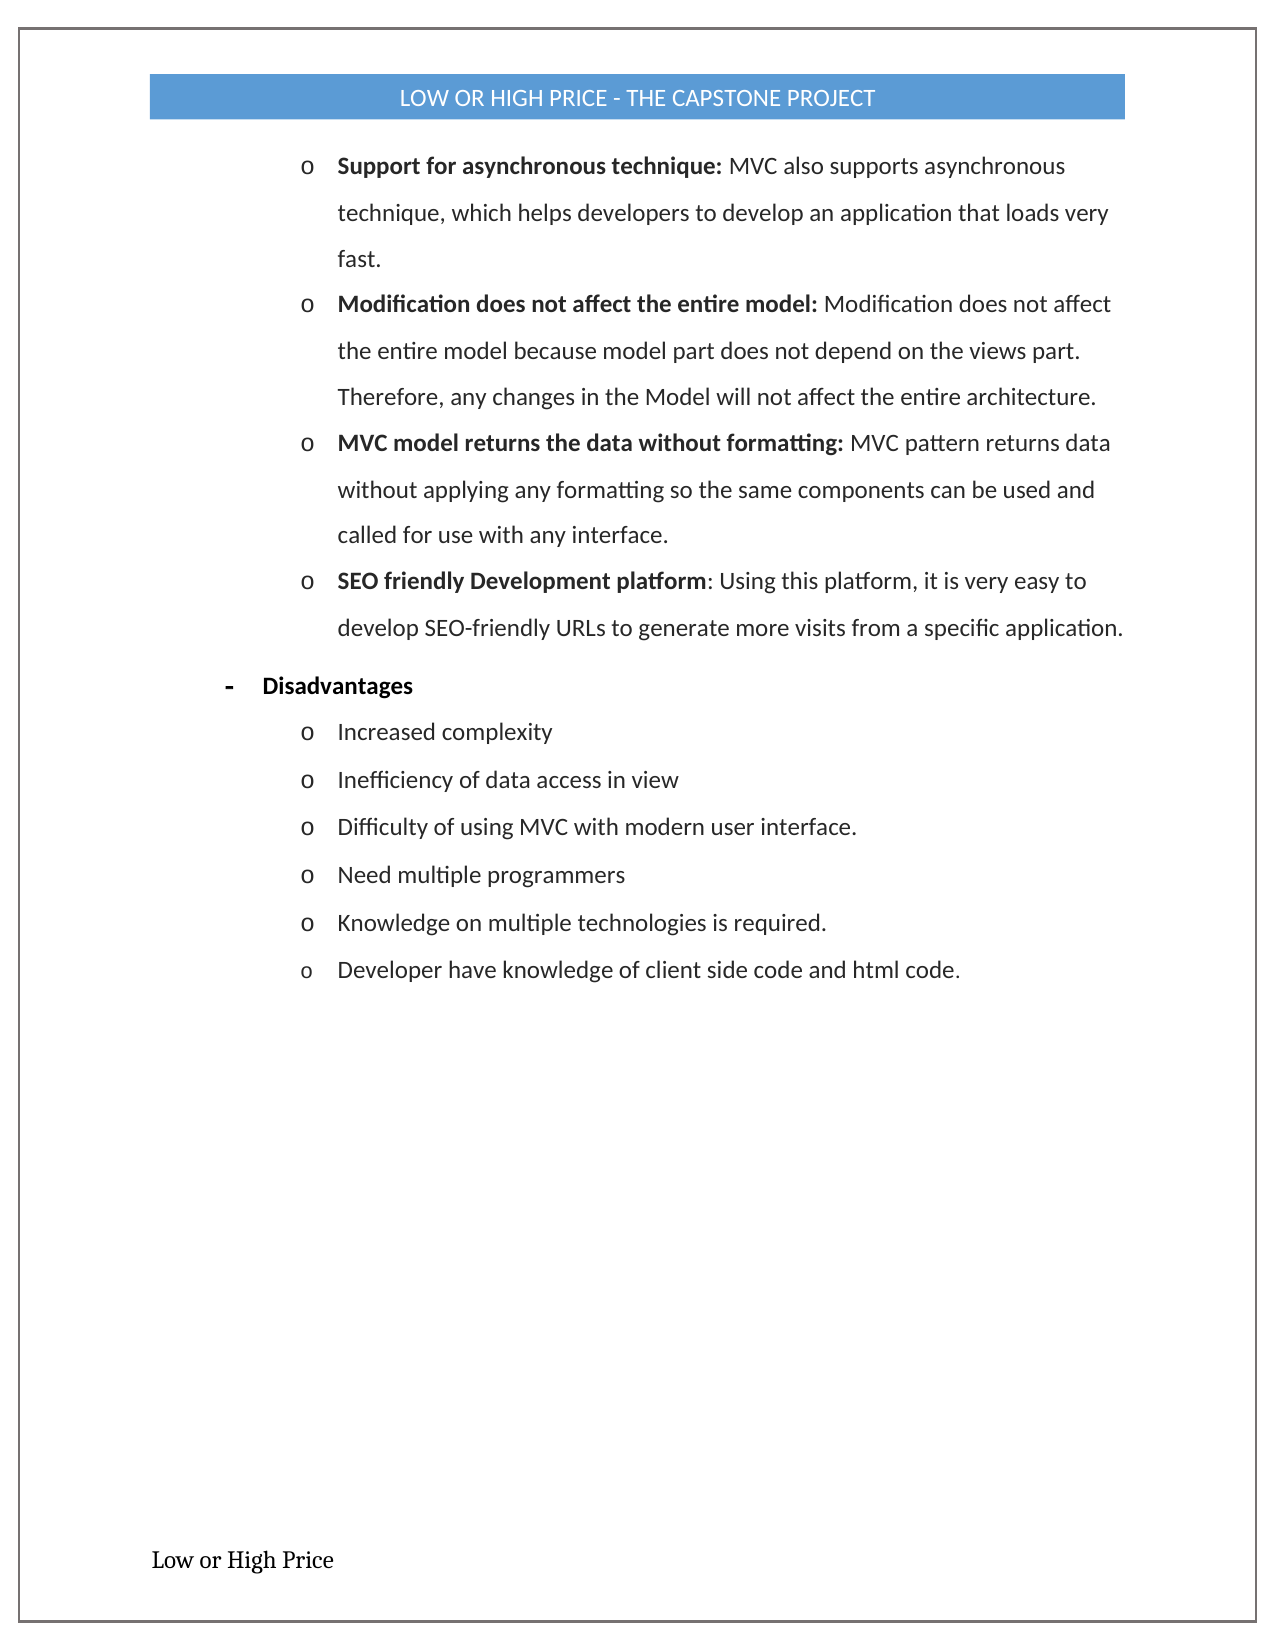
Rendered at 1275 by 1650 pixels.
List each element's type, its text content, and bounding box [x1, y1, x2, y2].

list Developer have knowledge of client side code and html code. [300, 954, 1125, 985]
list Support for asynchronous technique: MVC also supports asynchronous technique, which helps developers to develop an application that loads very fast. [300, 150, 1125, 273]
list Knowledge on multiple technologies is required. [300, 907, 1125, 938]
list Inefficiency of data access in view [300, 764, 1125, 796]
list Increased complexity [300, 716, 1125, 748]
list MVC model returns the data without formatting: MVC pattern returns data without applying any formatting so the same components can be used and called for use with any interface. [300, 427, 1125, 550]
list SEO friendly Development platform: Using this platform, it is very easy to develop SEO-friendly URLs to generate more visits from a specific application. [300, 565, 1125, 643]
list Disadvantages [225, 671, 1125, 701]
list Modification does not affect the entire model: Modification does not affect the entire model because model part does not depend on the views part. Therefore, any changes in the Model will not affect the entire architecture. [300, 288, 1125, 412]
list Difficulty of using MVC with modern user interface. [300, 811, 1125, 843]
list Need multiple programmers [300, 859, 1125, 891]
